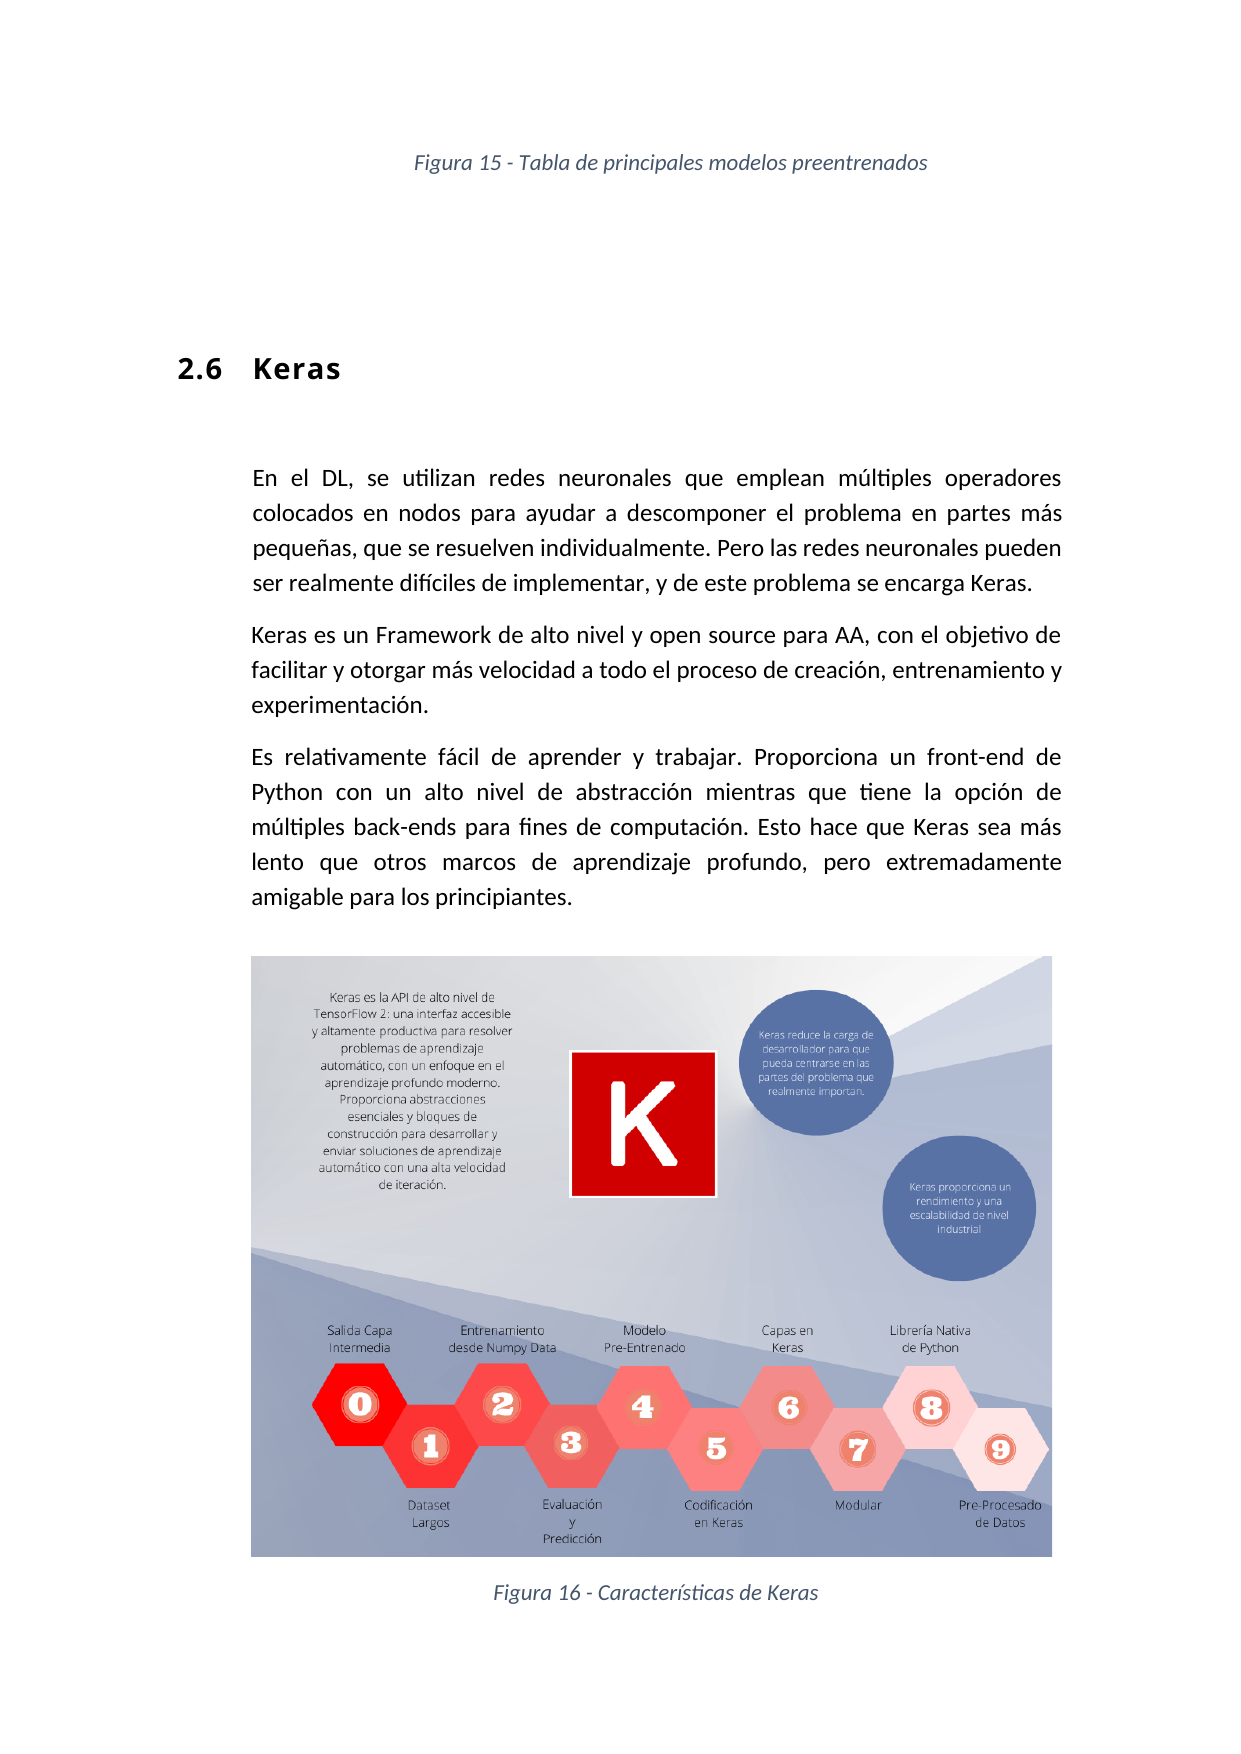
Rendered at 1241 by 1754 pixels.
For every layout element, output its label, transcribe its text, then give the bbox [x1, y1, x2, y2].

text Keras es un Framework de alto nivel y open source para AA, con el objetivo de facilitar y otorgar más velocidad a todo el proceso de creación, entrenamiento y experimentación. [251, 619, 1063, 720]
text Figura - Tabla de principales modelos preentrenados [414, 148, 1063, 176]
picture [251, 956, 1053, 1557]
text Es relativamente fácil de aprender y trabajar. Proporciona un front-end de Python con un alto nivel de abstracción mientras que tiene la opción de múltiples back-ends para fines de computación. Esto hace que Keras sea más lento que otros marcos de aprendizaje profundo, pero extremadamente amigable para los principiantes. [251, 741, 1063, 911]
text En el DL, se utilizan redes neuronales que emplean múltiples operadores colocados en nodos para ayudar a descomponer el problema en partes más pequeñas, que se resuelven individualmente. Pero las redes neuronales pueden ser realmente difíciles de implementar, y de este problema se encarga Keras. [252, 463, 1063, 598]
subtitle Keras [177, 349, 1063, 388]
